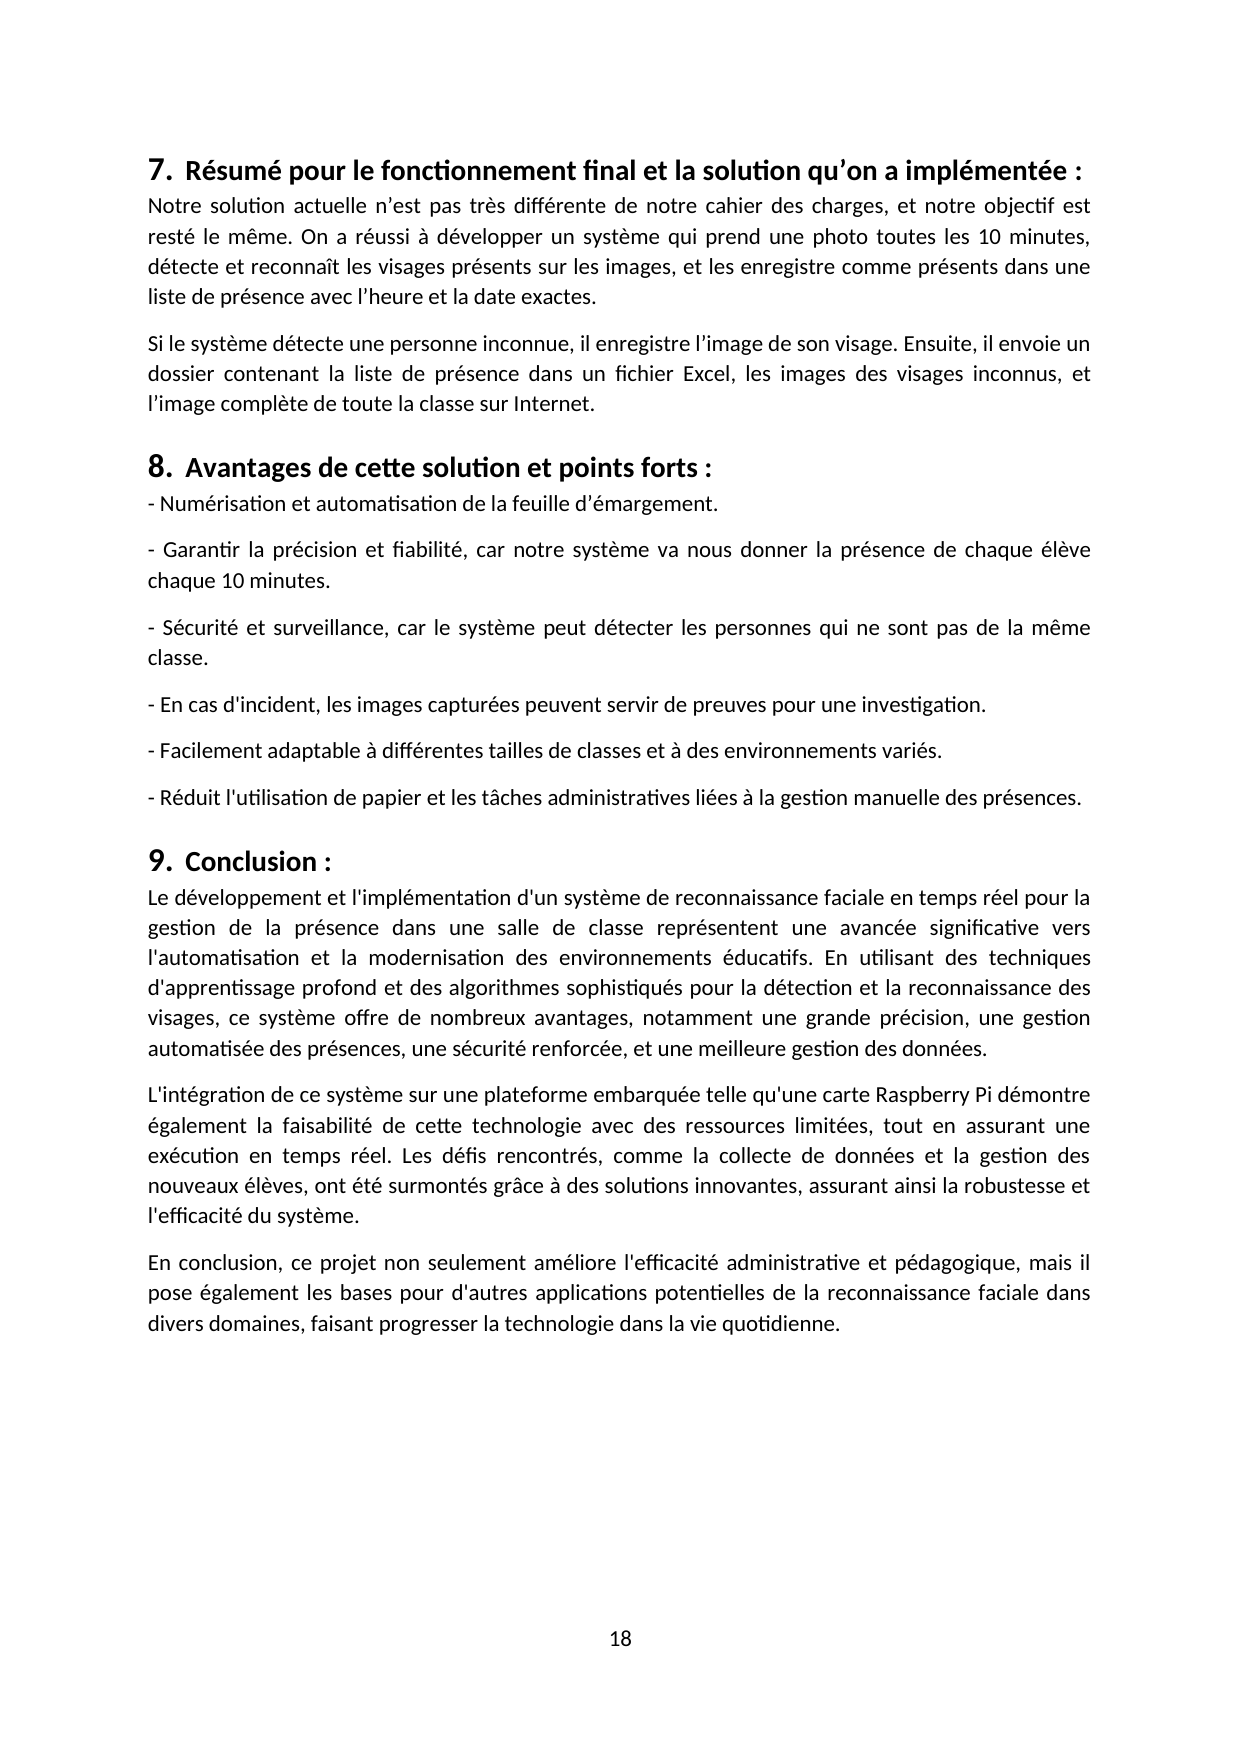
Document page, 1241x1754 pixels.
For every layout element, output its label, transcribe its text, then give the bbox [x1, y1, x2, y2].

text En conclusion, ce projet non seulement améliore l'efficacité administrative et pédagogique, mais il pose également les bases pour d'autres applications potentielles de la reconnaissance faciale dans divers domaines, faisant progresser la technologie dans la vie quotidienne. [148, 1248, 1093, 1337]
text - En cas d'incident, les images capturées peuvent servir de preuves pour une investigation. [148, 690, 1093, 718]
text Si le système détecte une personne inconnue, il enregistre l’image de son visage. Ensuite, il envoie un dossier contenant la liste de présence dans un fichier Excel, les images des visages inconnus, et l’image complète de toute la classe sur Internet. [148, 329, 1093, 417]
list Résumé pour le fonctionnement final et la solution qu’on a implémentée : [148, 148, 1093, 188]
list Avantages de cette solution et points forts : [148, 445, 1093, 485]
text - Facilement adaptable à différentes tailles de classes et à des environnements variés. [148, 737, 1093, 764]
text - Réduit l'utilisation de papier et les tâches administratives liées à la gestion manuelle des présences. [148, 783, 1093, 811]
text - Numérisation et automatisation de la feuille d’émargement. [148, 489, 1093, 517]
text L'intégration de ce système sur une plateforme embarquée telle qu'une carte Raspberry Pi démontre également la faisabilité de cette technologie avec des ressources limitées, tout en assurant une exécution en temps réel. Les défis rencontrés, comme la collecte de données et la gestion des nouveaux élèves, ont été surmontés grâce à des solutions innovantes, assurant ainsi la robustesse et l'efficacité du système. [148, 1081, 1093, 1229]
text Le développement et l'implémentation d'un système de reconnaissance faciale en temps réel pour la gestion de la présence dans une salle de classe représentent une avancée significative vers l'automatisation et la modernisation des environnements éducatifs. En utilisant des techniques d'apprentissage profond et des algorithmes sophistiqués pour la détection et la reconnaissance des visages, ce système offre de nombreux avantages, notamment une grande précision, une gestion automatisée des présences, une sécurité renforcée, et une meilleure gestion des données. [148, 883, 1093, 1062]
text - Garantir la précision et fiabilité, car notre système va nous donner la présence de chaque élève chaque 10 minutes. [148, 536, 1093, 594]
list Conclusion : [148, 839, 1093, 879]
text Notre solution actuelle n’est pas très différente de notre cahier des charges, et notre objectif est resté le même. On a réussi à développer un système qui prend une photo toutes les 10 minutes, détecte et reconnaît les visages présents sur les images, et les enregistre comme présents dans une liste de présence avec l’heure et la date exactes. [148, 192, 1093, 310]
text - Sécurité et surveillance, car le système peut détecter les personnes qui ne sont pas de la même classe. [148, 613, 1093, 671]
